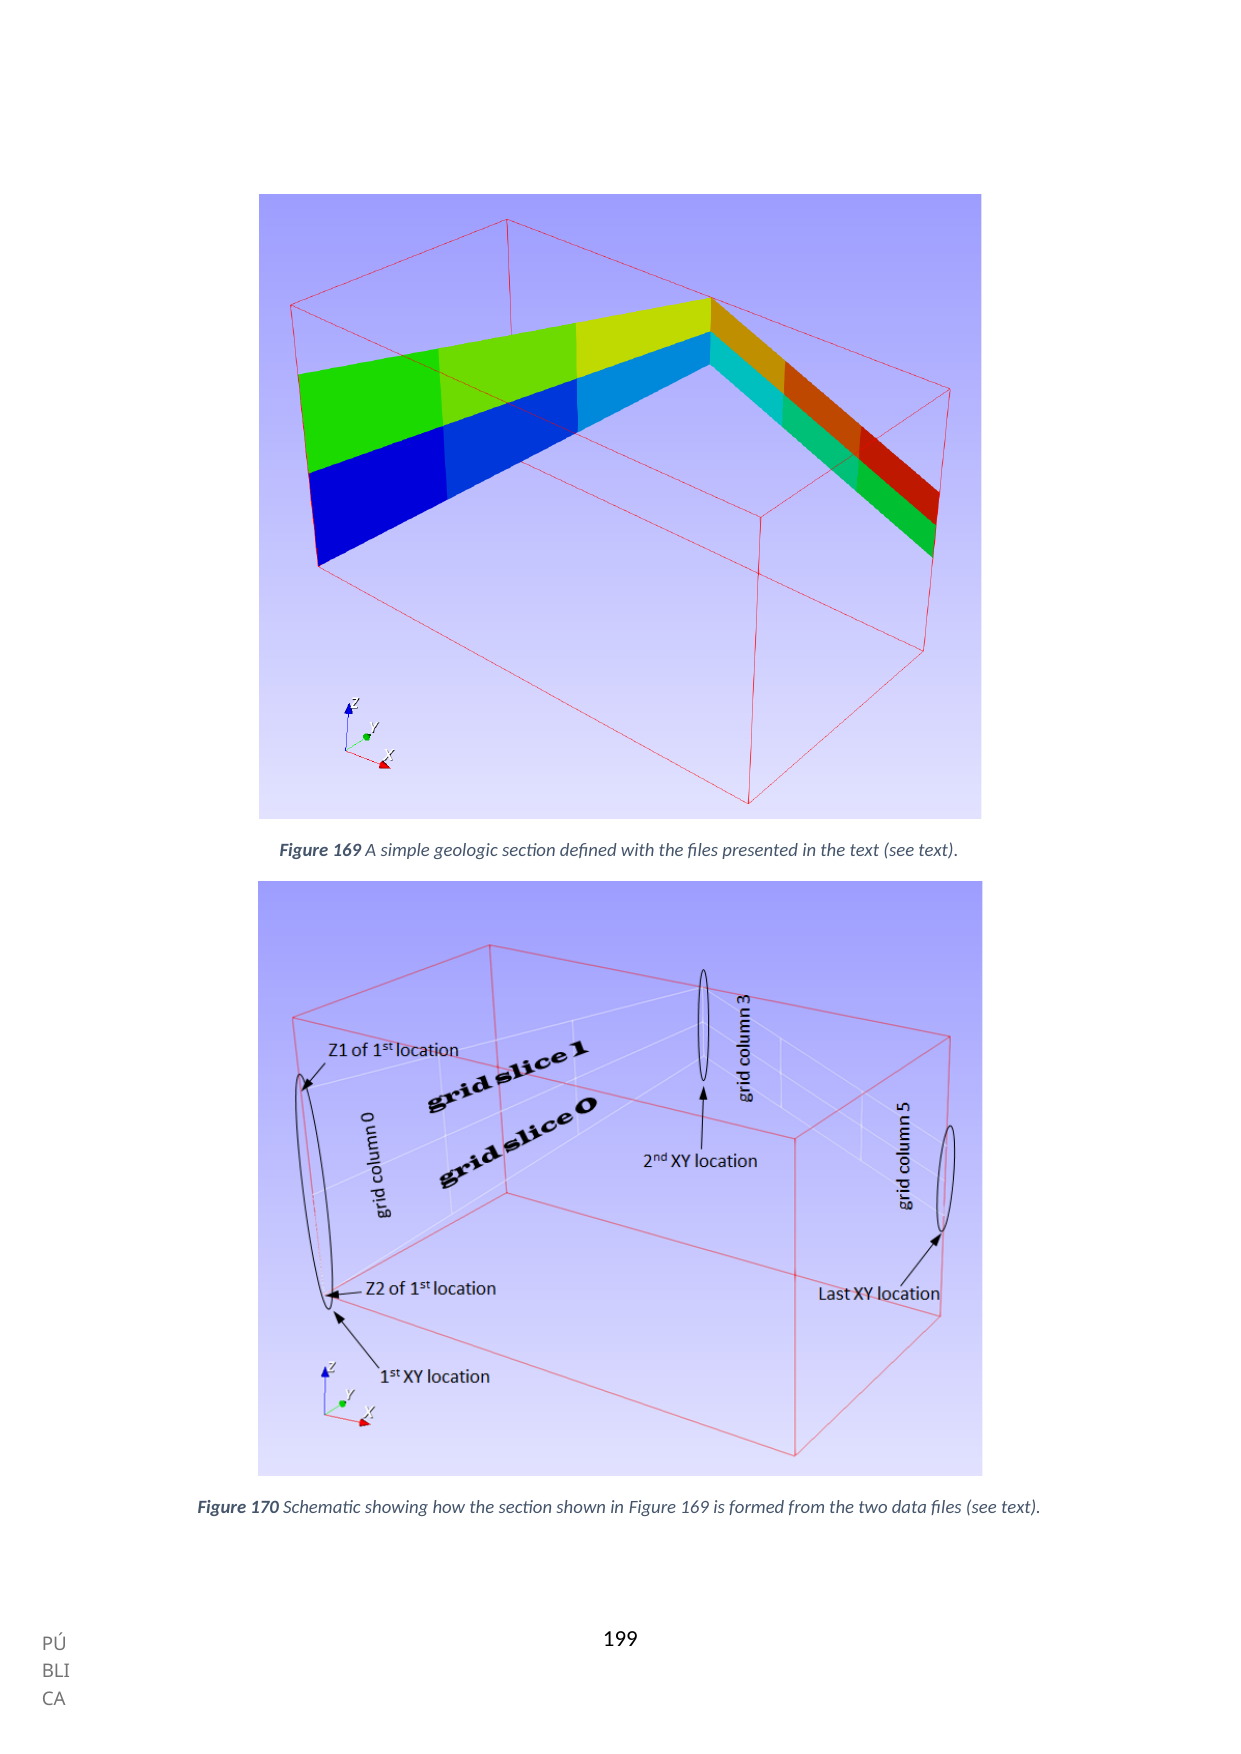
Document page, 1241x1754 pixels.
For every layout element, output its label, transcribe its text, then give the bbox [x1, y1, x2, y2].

text Figure 170 Schematic showing how the section shown in Figure 169 is formed from the two data files (see text). [177, 1495, 1063, 1518]
picture [259, 194, 982, 819]
text Figure 169 A simple geologic section defined with the files presented in the text (see text). [177, 838, 1063, 861]
picture [258, 881, 983, 1476]
